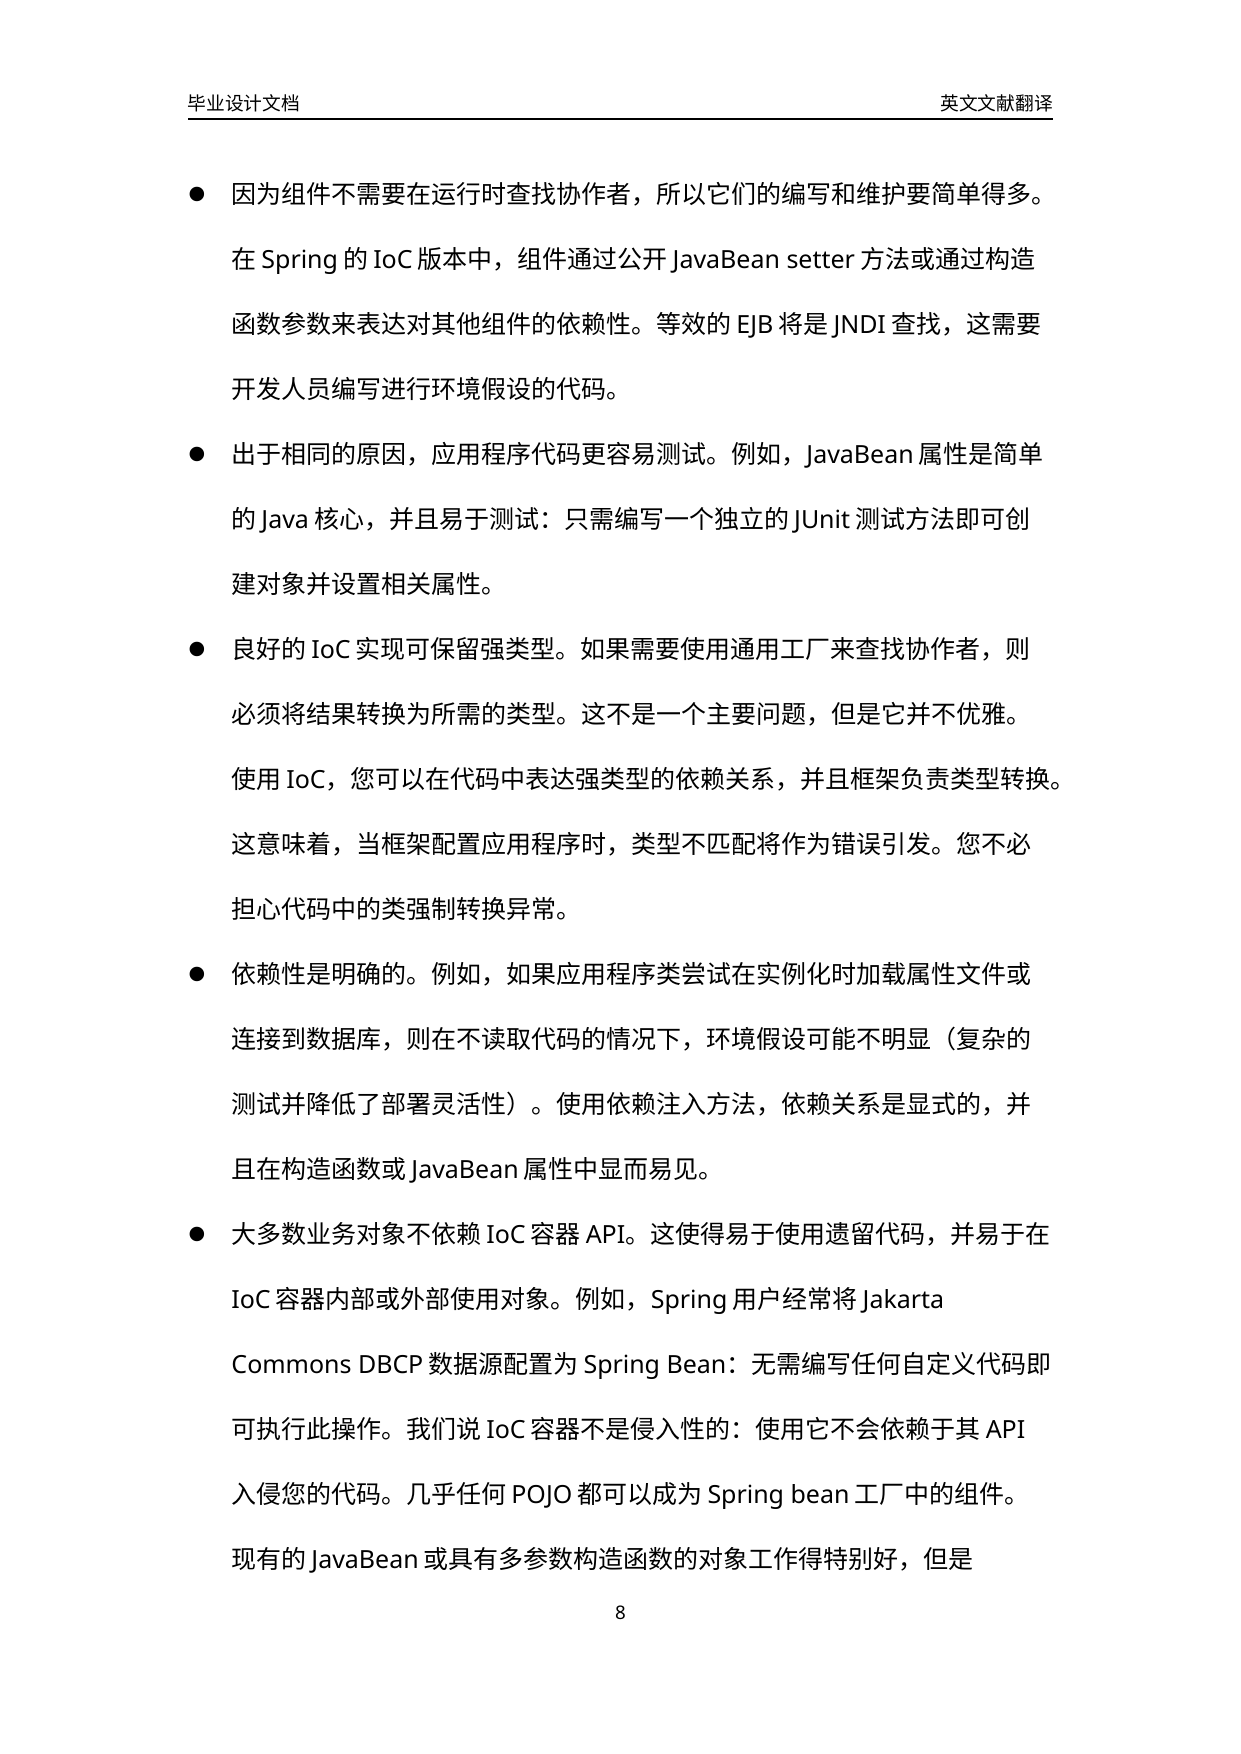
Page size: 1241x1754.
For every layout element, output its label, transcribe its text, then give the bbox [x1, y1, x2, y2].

list 出于相同的原因，应用程序代码更容易测试。例如，JavaBean属性是简单的Java核心，并且易于测试：只需编写一个独立的JUnit测试方法即可创建对象并设置相关属性。 [187, 449, 1053, 644]
list 因为组件不需要在运行时查找协作者，所以它们的编写和维护要简单得多。在Spring的IoC版本中，组件通过公开JavaBean setter方法或通过构造函数参数来表达对其他组件的依赖性。等效的EJB将是JNDI查找，这需要开发人员编写进行环境假设的代码。 [187, 160, 1053, 420]
list 良好的IoC实现可保留强类型。如果需要使用通用工厂来查找协作者，则必须将结果转换为所需的类型。这不是一个主要问题，但是它并不优雅。使用IoC，您可以在代码中表达强类型的依赖关系，并且框架负责类型转换。这意味着，当框架配置应用程序时，类型不匹配将作为错误引发。您不必担心代码中的类强制转换异常。 [187, 673, 1053, 998]
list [187, 1316, 1053, 1576]
list 依赖性是明确的。例如，如果应用程序类尝试在实例化时加载属性文件或连接到数据库，则在不读取代码的情况下，环境假设可能不明显（复杂的测试并降低了部署灵活性）。使用依赖注入方法，依赖关系是显式的，并且在构造函数或JavaBean属性中显而易见。 [187, 1027, 1053, 1287]
